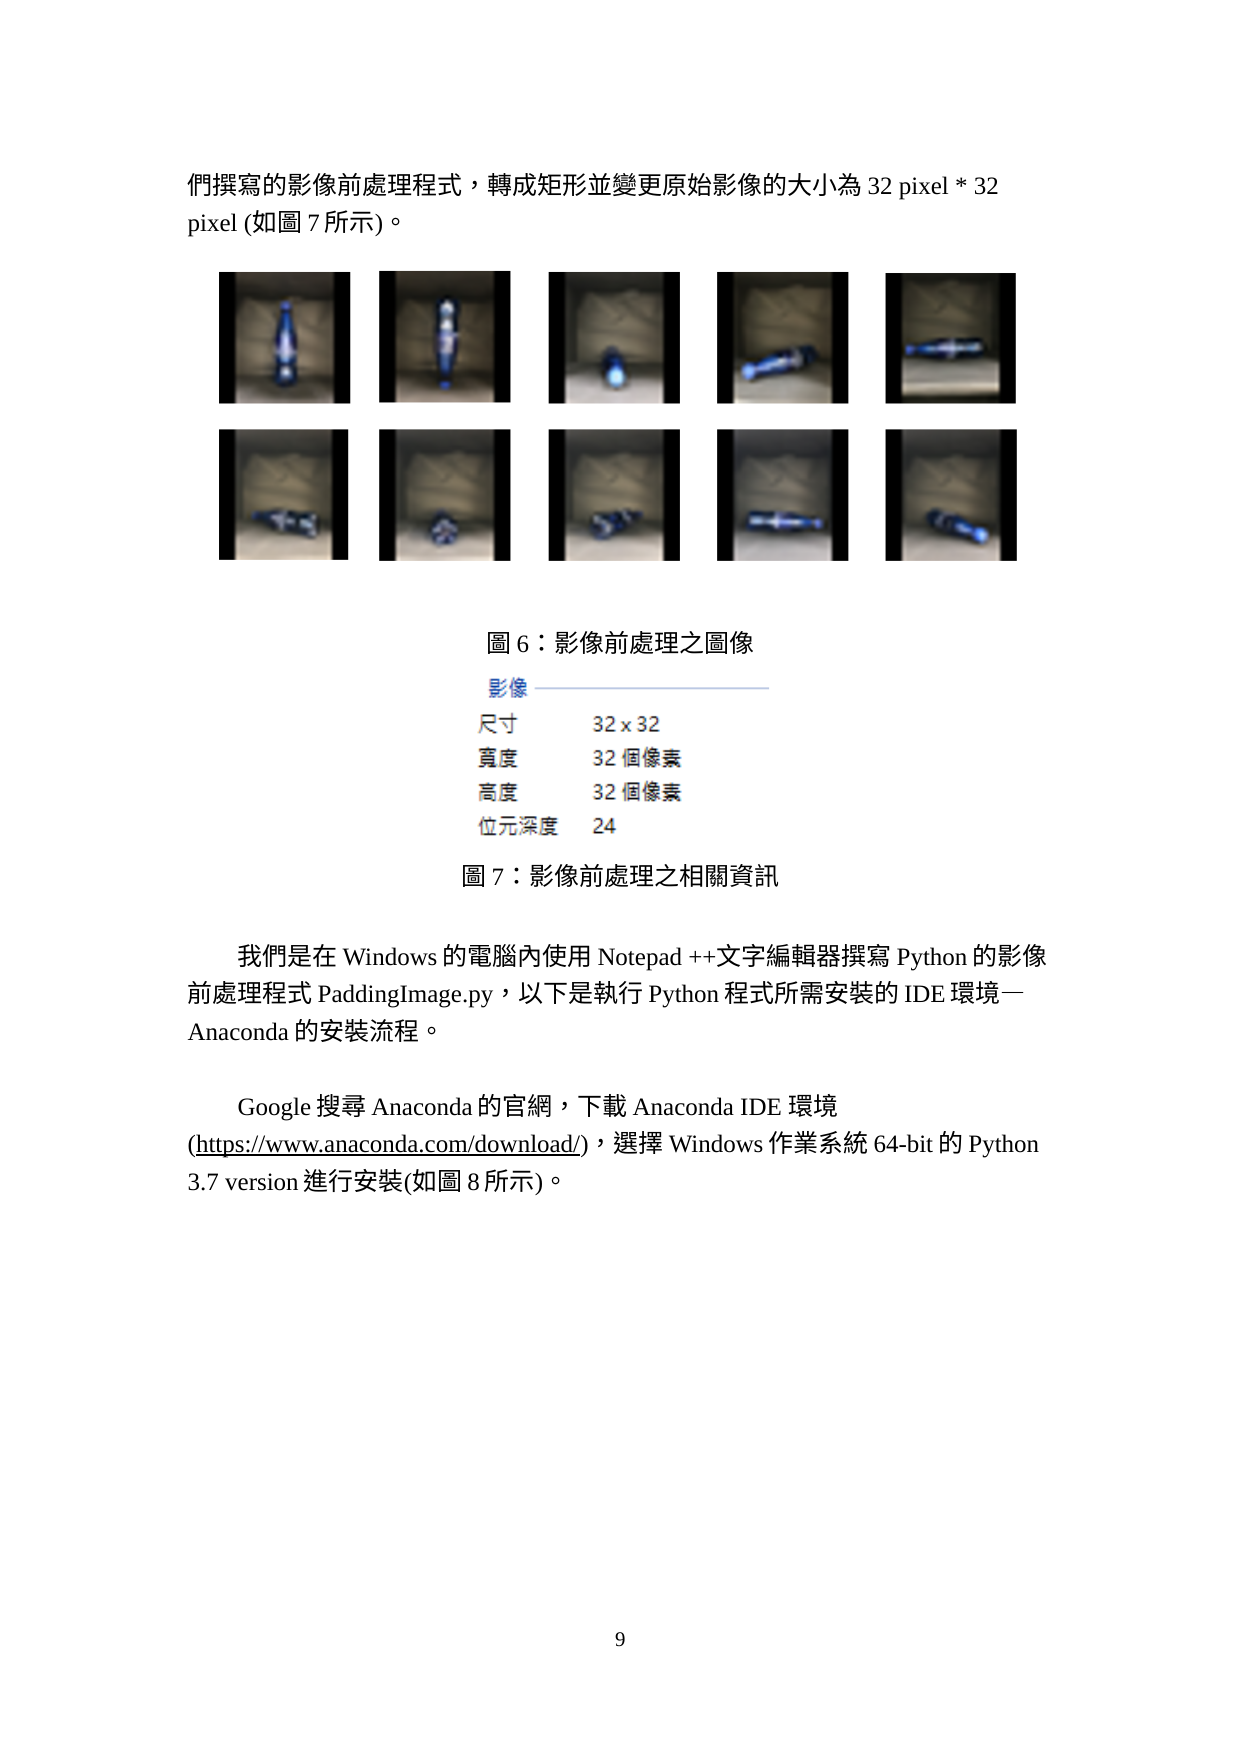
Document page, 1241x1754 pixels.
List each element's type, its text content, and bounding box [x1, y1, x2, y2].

text 圖六：影像前處理之圖像 [187, 623, 1053, 660]
text 我們是在Windows的電腦內使用Notepad ++文字編輯器撰寫Python的影像前處理程式PaddingImage.py，以下是執行Python程式所需安裝的IDE環境—Anaconda的安裝流程。 [187, 935, 1053, 1048]
text Google搜尋Anaconda的官網，下載Anaconda IDE 環境(https://www.anaconda.com/download/)，選擇Windows作業系統64-bit的Python 3.7 version進行安裝(如圖八所示)。 [187, 1085, 1053, 1198]
picture [471, 664, 770, 849]
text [187, 164, 1053, 239]
picture [187, 243, 1053, 593]
text 圖七：影像前處理之相關資訊 [187, 856, 1053, 894]
